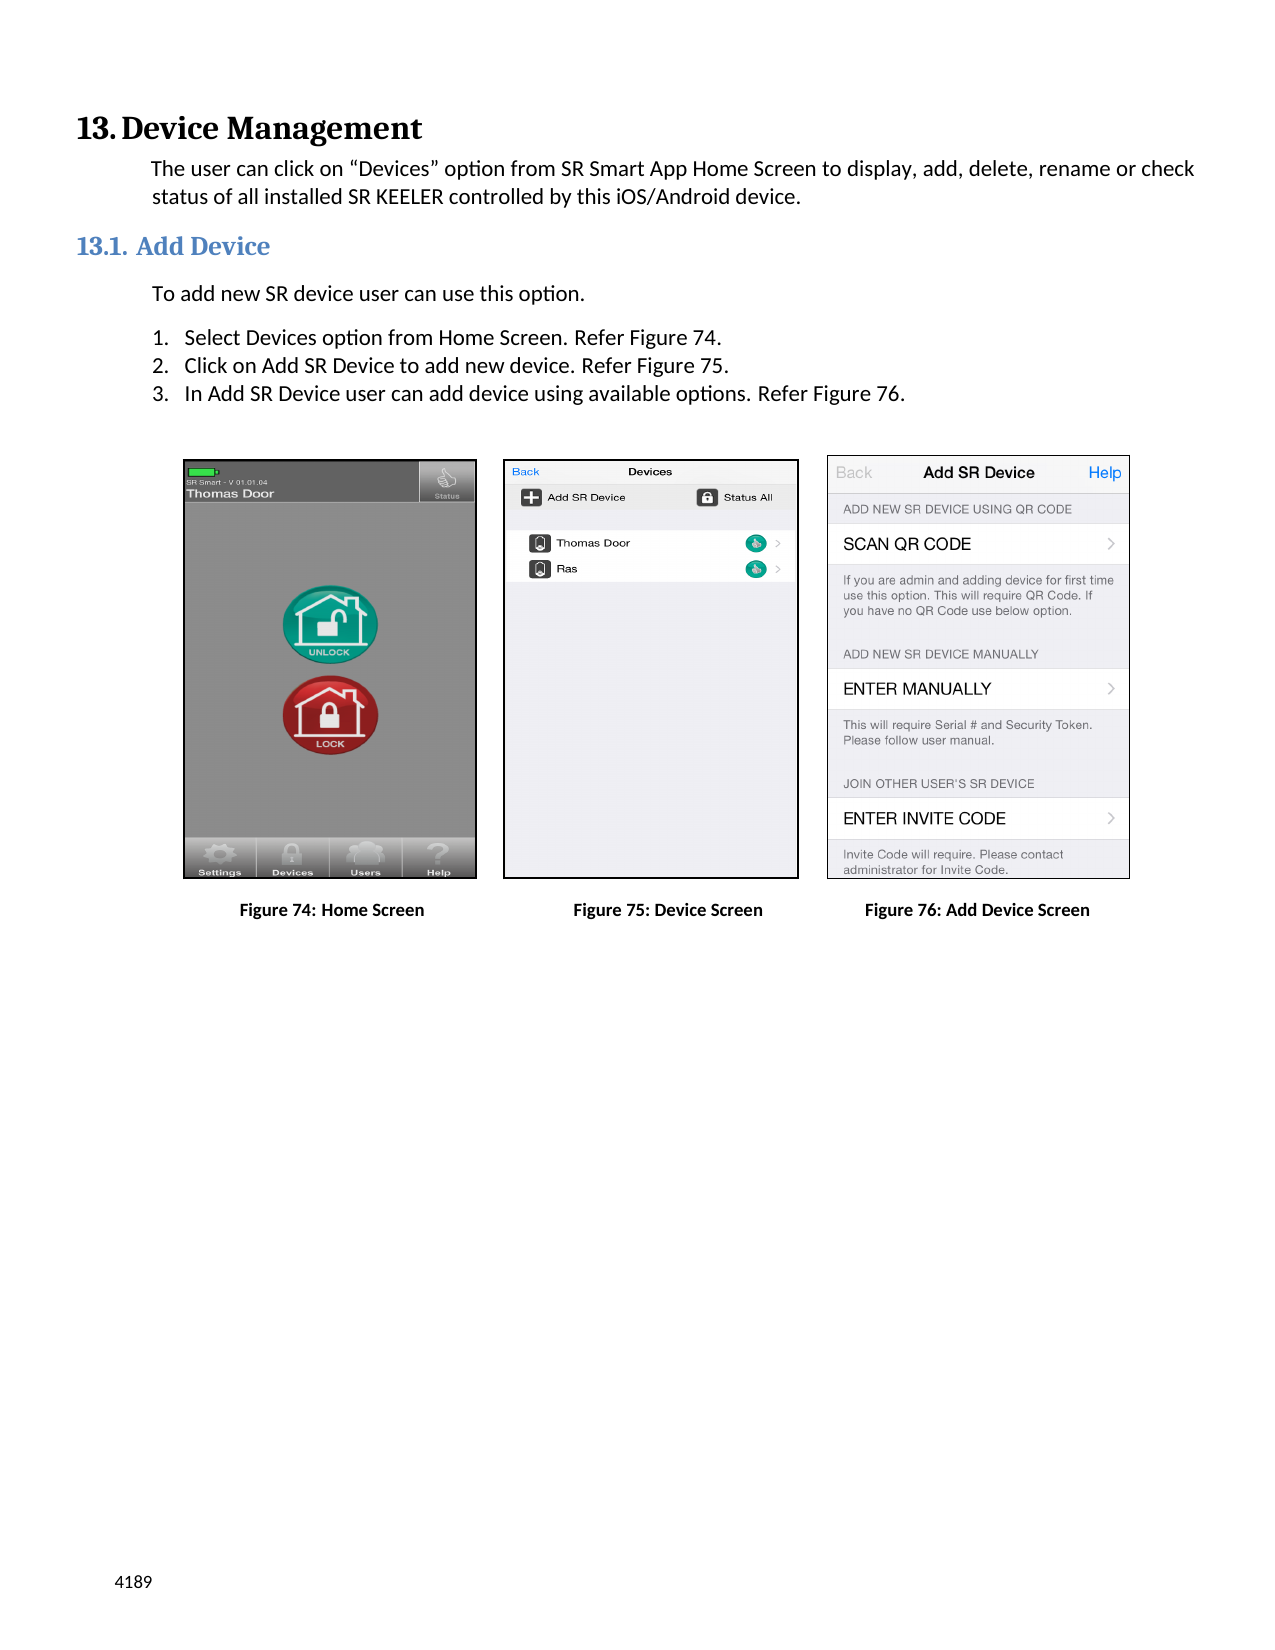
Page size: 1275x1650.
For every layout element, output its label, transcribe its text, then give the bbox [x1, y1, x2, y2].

picture [828, 456, 1129, 878]
subtitle Add Device [77, 231, 1198, 262]
text To add new SR device user can use this option. [152, 279, 1198, 307]
subtitle Device Management [77, 109, 1198, 148]
text Figure 74: Home Screen Figure 75: Device Screen Figure 76: Add Device Screen [152, 896, 1198, 921]
list Select Devices option from Home Screen. Refer Figure 74. [152, 323, 1198, 351]
text The user can click on “Devices” option from SR Smart App Home Screen to display, add, delete, rename or check status of all installed SR KEELER controlled by this iOS/Android device. [151, 154, 1198, 210]
list Click on Add SR Device to add new device. Refer Figure 75. [152, 351, 1198, 379]
picture [185, 461, 475, 877]
list In Add SR Device user can add device using available options. Refer Figure 76. [152, 379, 1198, 407]
picture [505, 461, 797, 877]
